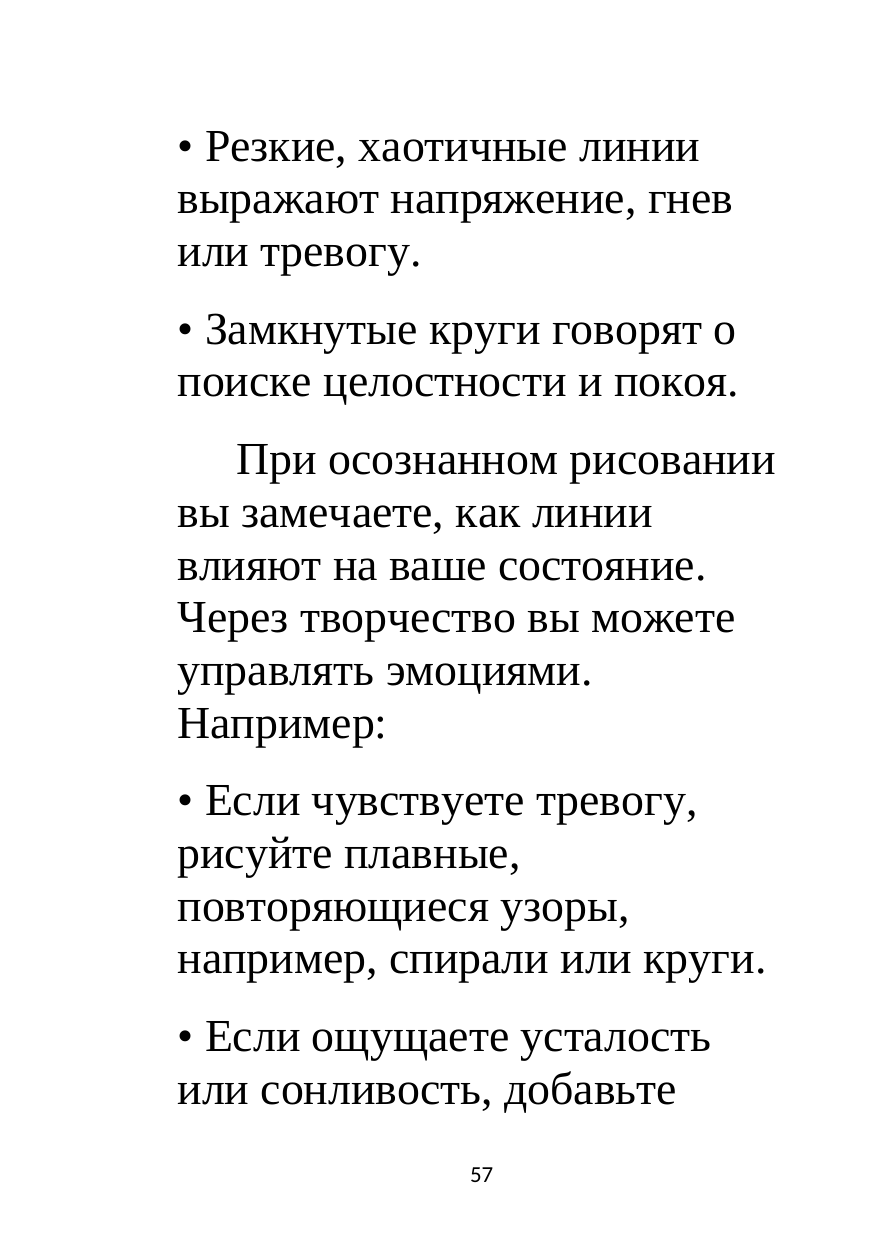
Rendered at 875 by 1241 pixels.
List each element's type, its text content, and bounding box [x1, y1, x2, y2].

text При осознанном рисовании вы замечаете, как линии влияют на ваше состояние. Через творчество вы можете управлять эмоциями. Например: [177, 432, 786, 748]
text • Замкнутые круги говорят о поиске целостности и покоя. [177, 301, 786, 407]
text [177, 1009, 786, 1114]
text • Если чувствуете тревогу, рисуйте плавные, повторяющиеся узоры, например, спирали или круги. [177, 773, 786, 984]
text • Резкие, хаотичные линии выражают напряжение, гнев или тревогу. [177, 118, 786, 276]
